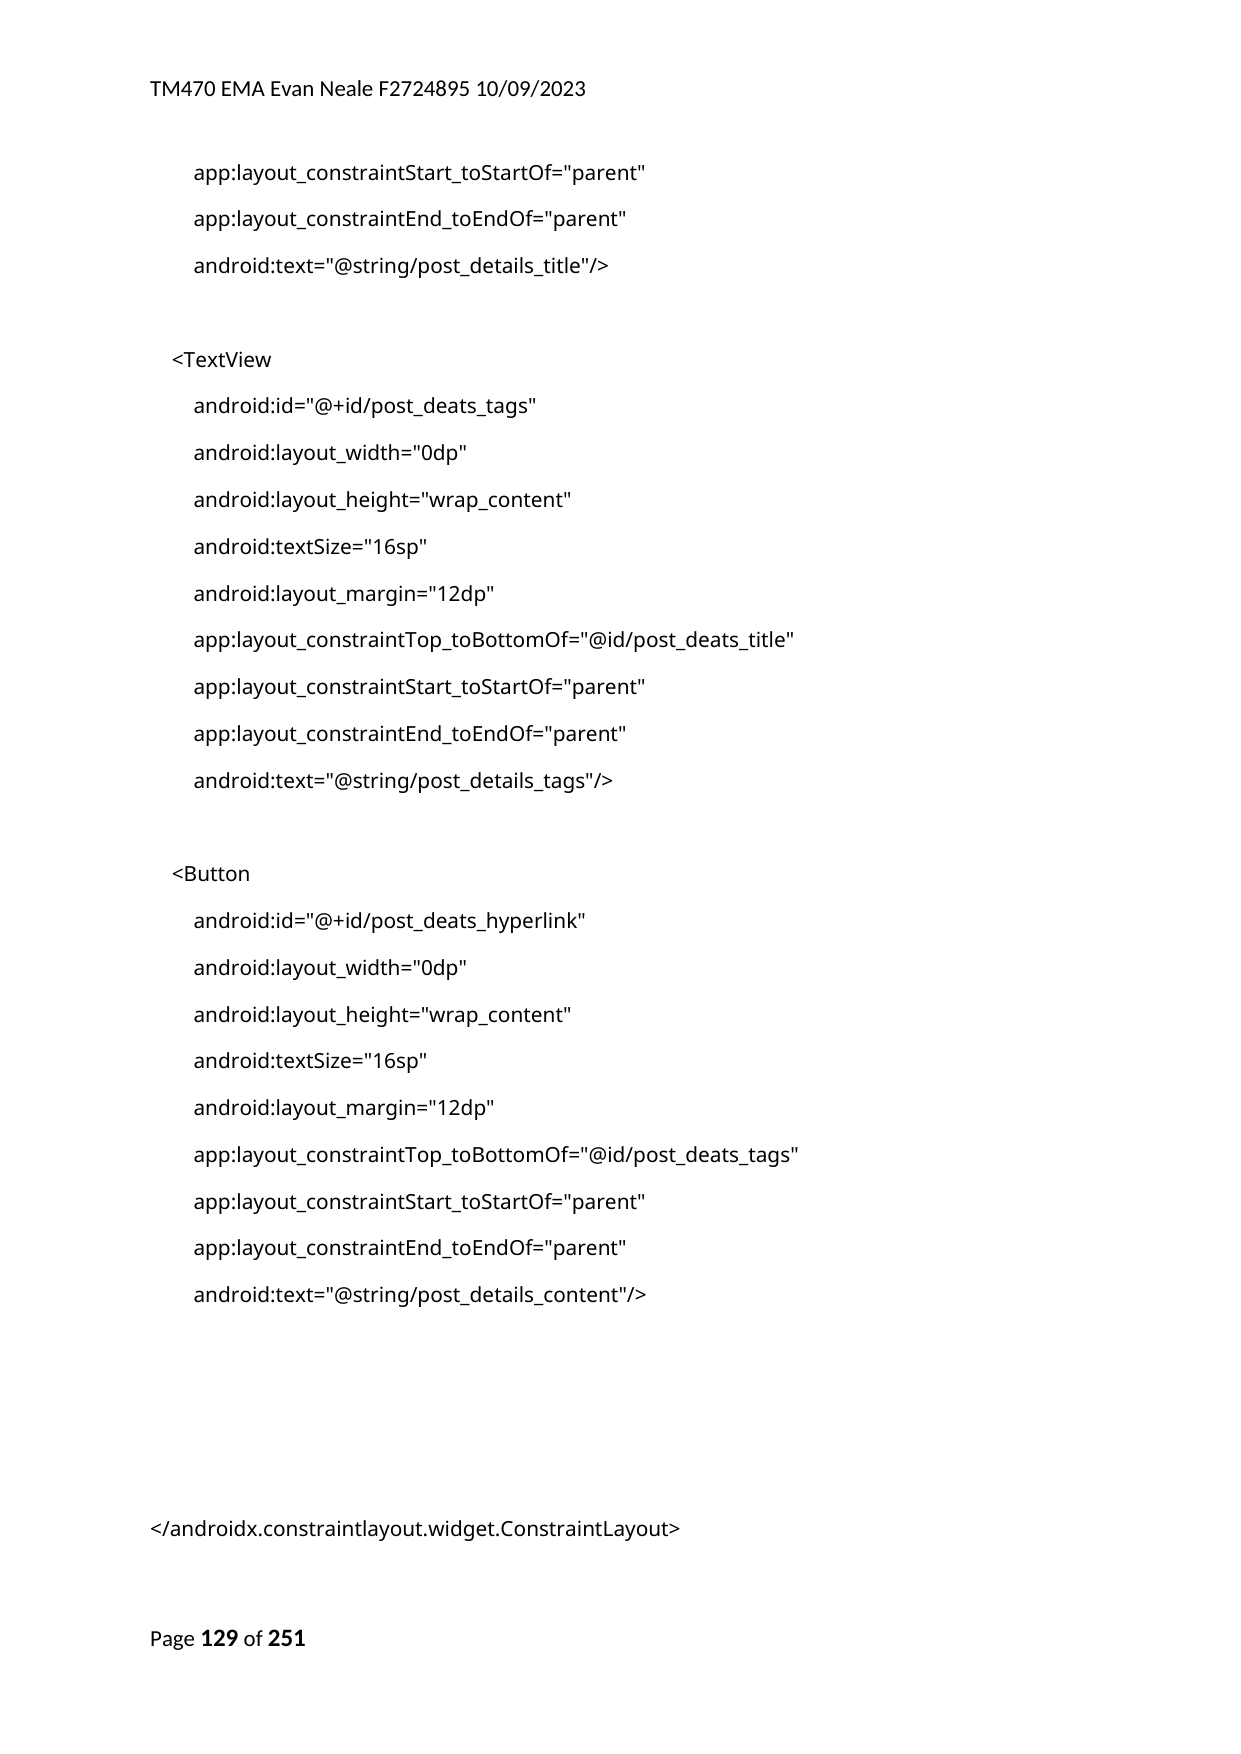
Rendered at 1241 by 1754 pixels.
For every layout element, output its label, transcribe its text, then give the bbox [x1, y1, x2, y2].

text app:layout_constraintStart_toStartOf="parent" [150, 672, 1090, 701]
text app:layout_constraintStart_toStartOf="parent" [150, 158, 1090, 186]
text android:textSize="16sp" [150, 1046, 1090, 1075]
text <Button [150, 859, 1090, 888]
text android:textSize="16sp" [150, 532, 1090, 560]
text android:layout_width="0dp" [150, 953, 1090, 981]
text android:layout_margin="12dp" [150, 1093, 1090, 1122]
text </androidx.constraintlayout.widget.ConstraintLayout> [150, 1514, 1090, 1543]
text <TextView [150, 345, 1090, 373]
text android:layout_height="wrap_content" [150, 1000, 1090, 1028]
text app:layout_constraintEnd_toEndOf="parent" [150, 204, 1090, 233]
text android:text="@string/post_details_content"/> [150, 1280, 1090, 1309]
text android:layout_width="0dp" [150, 438, 1090, 467]
text app:layout_constraintTop_toBottomOf="@id/post_deats_tags" [150, 1140, 1090, 1168]
text android:id="@+id/post_deats_hyperlink" [150, 906, 1090, 934]
text android:layout_height="wrap_content" [150, 485, 1090, 514]
text app:layout_constraintTop_toBottomOf="@id/post_deats_title" [150, 626, 1090, 654]
text android:id="@+id/post_deats_tags" [150, 392, 1090, 420]
text android:text="@string/post_details_title"/> [150, 251, 1090, 280]
text android:layout_margin="12dp" [150, 579, 1090, 607]
text app:layout_constraintStart_toStartOf="parent" [150, 1187, 1090, 1215]
text app:layout_constraintEnd_toEndOf="parent" [150, 719, 1090, 747]
text android:text="@string/post_details_tags"/> [150, 766, 1090, 794]
text app:layout_constraintEnd_toEndOf="parent" [150, 1233, 1090, 1262]
